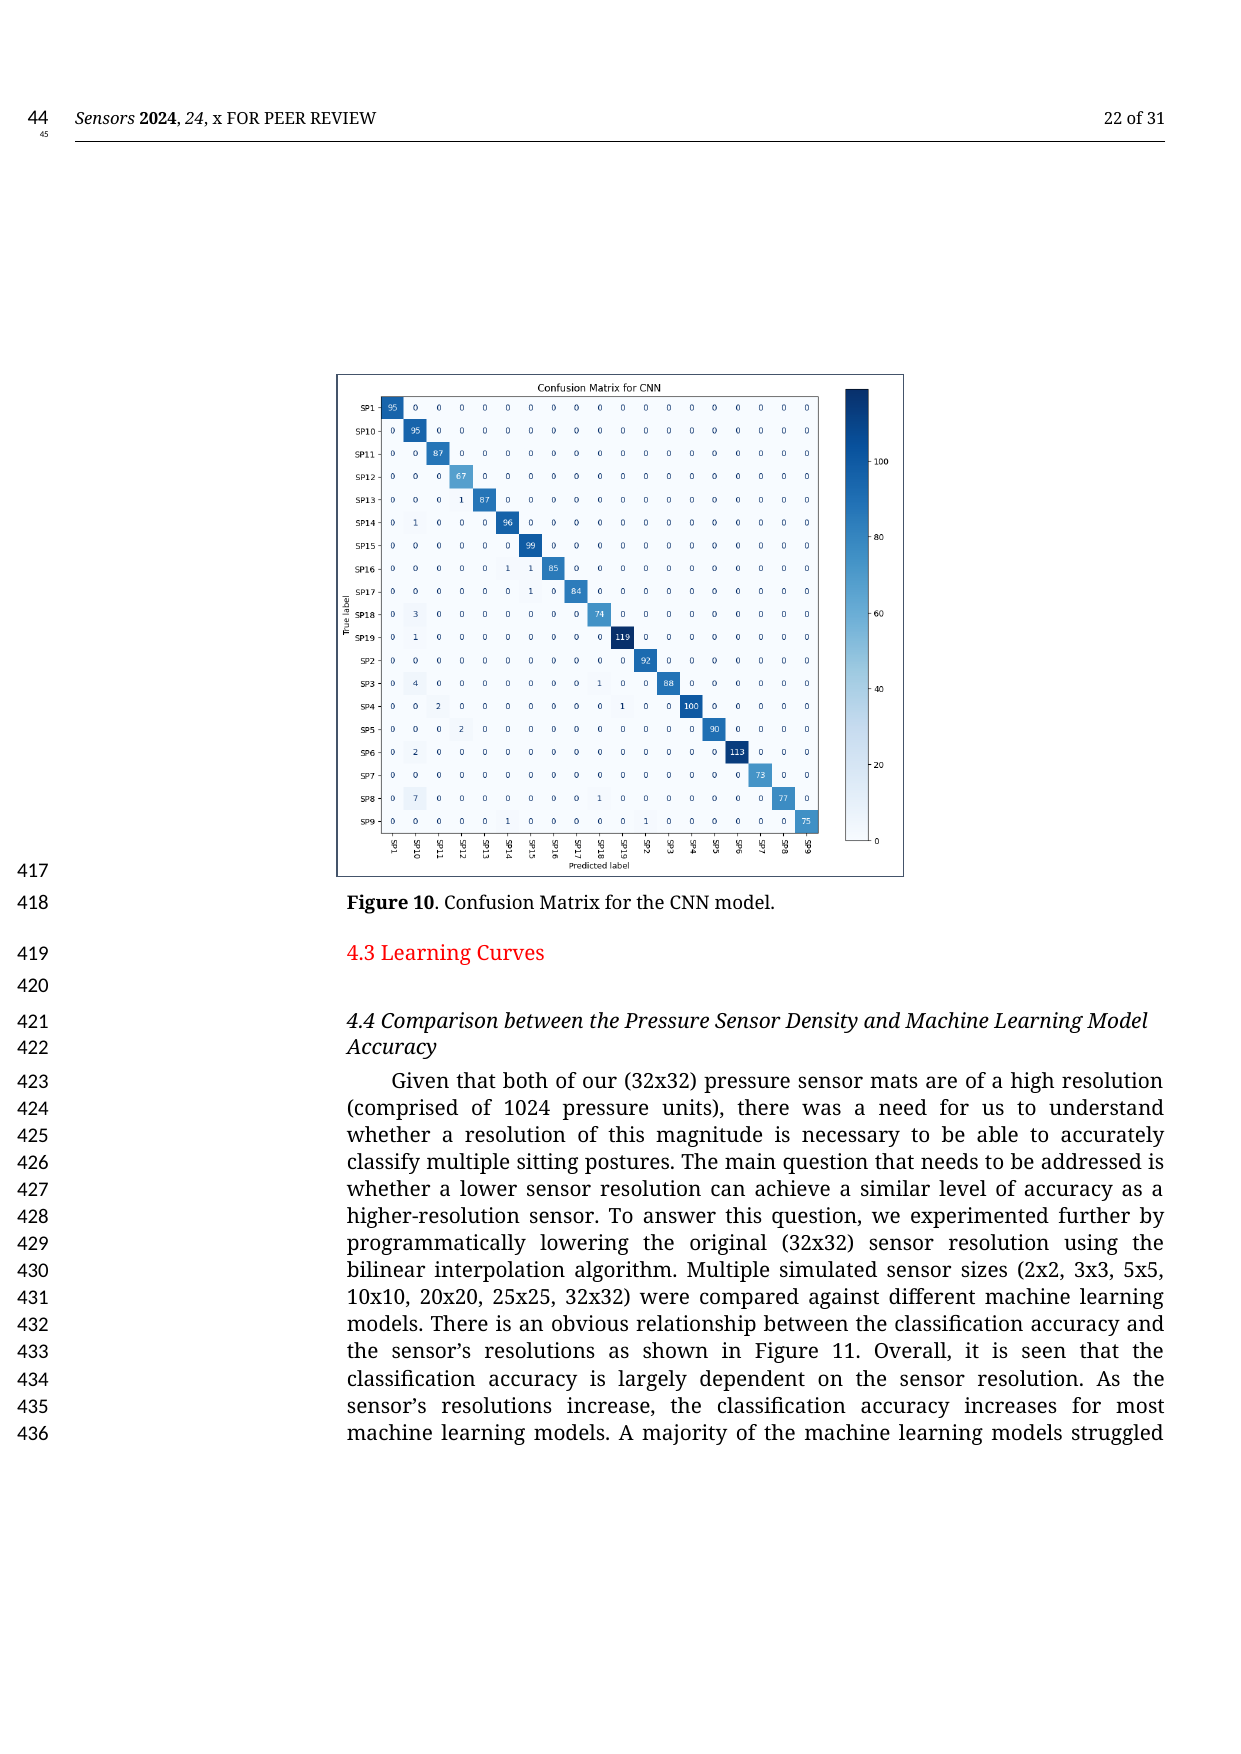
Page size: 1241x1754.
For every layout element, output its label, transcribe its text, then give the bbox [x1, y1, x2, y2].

picture [338, 375, 903, 876]
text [347, 1067, 1165, 1446]
subtitle 4.4 Comparison between the Pressure Sensor Density and Machine Learning Model Accuracy [347, 1007, 1165, 1061]
text Figure 10. Confusion Matrix for the CNN model. [347, 890, 1165, 914]
subtitle 4.3 Learning Curves [347, 939, 1165, 966]
